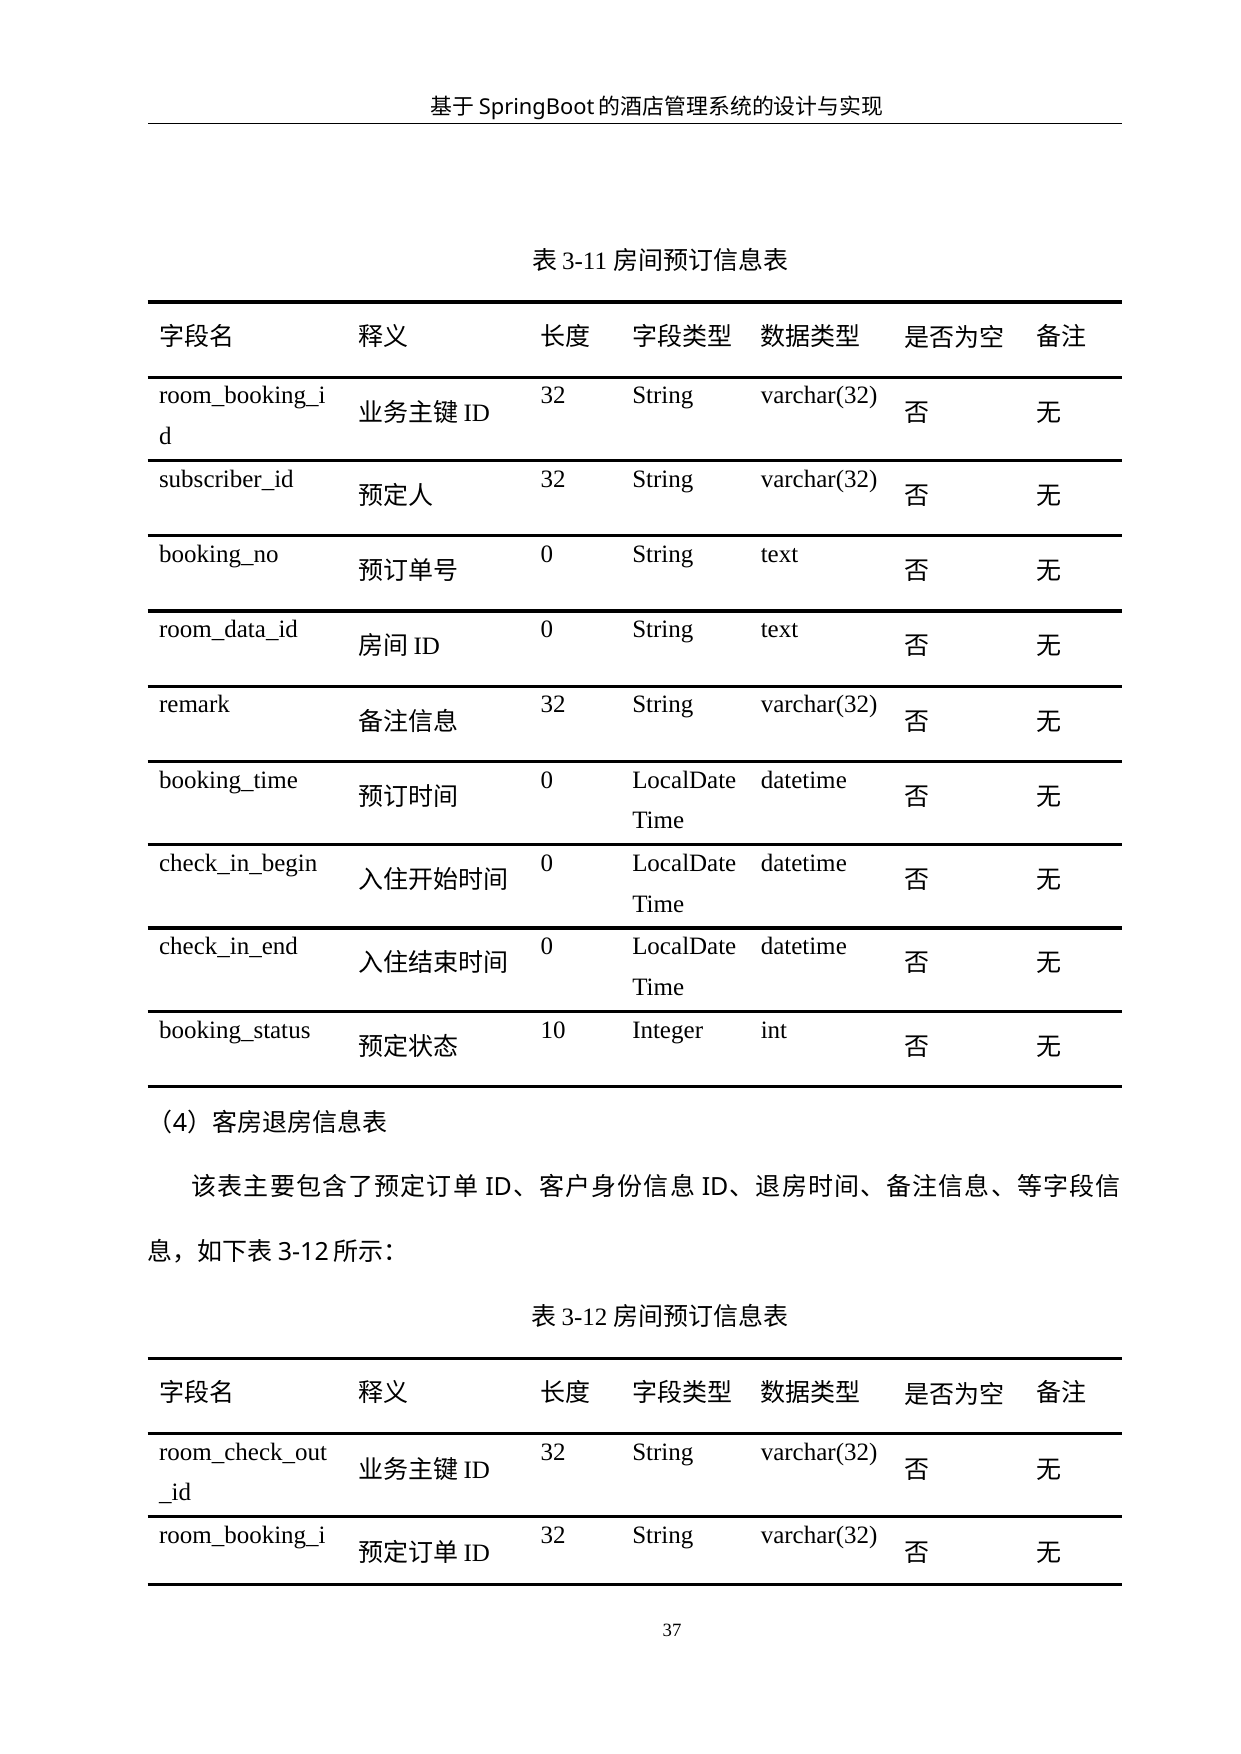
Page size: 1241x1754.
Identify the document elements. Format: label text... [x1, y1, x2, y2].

table_header 字段类型 [621, 1360, 749, 1432]
table_cell datetime [749, 930, 893, 1010]
table_cell 0 [529, 930, 621, 1010]
table_cell 10 [529, 1013, 621, 1085]
table_cell 预定状态 [347, 1013, 529, 1085]
table_cell 否 [893, 379, 1025, 459]
table_cell varchar(32) [749, 1435, 893, 1515]
table_header 长度 [529, 304, 621, 376]
table_cell 0 [529, 537, 621, 609]
table_cell varchar(32) [749, 688, 893, 760]
table_cell datetime [749, 846, 893, 926]
table_header 释义 [347, 304, 529, 376]
table_cell booking_time [148, 763, 347, 843]
table_cell 业务主键ID [347, 379, 529, 459]
table_cell varchar(32) [749, 1518, 893, 1583]
table_cell subscriber_id [148, 462, 347, 534]
table_header 备注 [1025, 1360, 1122, 1432]
table_cell String [621, 537, 749, 609]
table_cell datetime [749, 763, 893, 843]
text （4）客房退房信息表 [148, 1088, 1122, 1153]
table_cell 否 [893, 763, 1025, 843]
table_cell 否 [893, 537, 1025, 609]
table_cell 否 [893, 613, 1025, 684]
table_cell String [621, 462, 749, 534]
table_cell 32 [529, 462, 621, 534]
table_cell room_check_out_id [148, 1435, 347, 1515]
table_header 字段类型 [621, 304, 749, 376]
table_cell room_data_id [148, 613, 347, 684]
table_cell varchar(32) [749, 462, 893, 534]
table_cell varchar(32) [749, 379, 893, 459]
table_cell 无 [1025, 1518, 1122, 1583]
table_cell 入住开始时间 [347, 846, 529, 926]
table_cell 无 [1025, 846, 1122, 926]
table_cell 0 [529, 613, 621, 684]
table_cell Integer [621, 1013, 749, 1085]
table_cell String [621, 1435, 749, 1515]
table_cell 32 [529, 1518, 621, 1583]
table_cell 业务主键ID [347, 1435, 529, 1515]
table_cell booking_no [148, 537, 347, 609]
table_cell 无 [1025, 613, 1122, 684]
table_cell LocalDateTime [621, 846, 749, 926]
table_cell 否 [893, 1435, 1025, 1515]
table_cell room_booking_id [148, 1518, 347, 1583]
table_cell 32 [529, 379, 621, 459]
table_cell 无 [1025, 930, 1122, 1010]
table_cell LocalDateTime [621, 930, 749, 1010]
table_header 长度 [529, 1360, 621, 1432]
table_cell 无 [1025, 763, 1122, 843]
table_cell String [621, 379, 749, 459]
table_cell 无 [1025, 1013, 1122, 1085]
table_cell 预订时间 [347, 763, 529, 843]
table_cell 0 [529, 846, 621, 926]
table_cell 32 [529, 1435, 621, 1515]
table_cell 预定订单ID [347, 1518, 529, 1583]
table_cell 否 [893, 846, 1025, 926]
table_cell 预订单号 [347, 537, 529, 609]
table_cell 无 [1025, 537, 1122, 609]
table_header 字段名 [148, 304, 347, 376]
table_cell remark [148, 688, 347, 760]
table_cell 无 [1025, 688, 1122, 760]
text 表3-12 房间预订信息表 [148, 1283, 1122, 1348]
table_cell room_booking_id [148, 379, 347, 459]
table_cell text [749, 613, 893, 684]
table_header 是否为空 [893, 304, 1025, 376]
table_cell 无 [1025, 462, 1122, 534]
table_cell 备注信息 [347, 688, 529, 760]
table_cell 否 [893, 1518, 1025, 1583]
table_cell check_in_end [148, 930, 347, 1010]
table_cell 否 [893, 930, 1025, 1010]
table_header 字段名 [148, 1360, 347, 1432]
table_cell 房间ID [347, 613, 529, 684]
table_cell text [749, 537, 893, 609]
table_cell 32 [529, 688, 621, 760]
table_header 数据类型 [749, 304, 893, 376]
table_header 数据类型 [749, 1360, 893, 1432]
table_cell booking_status [148, 1013, 347, 1085]
table_cell String [621, 613, 749, 684]
table_header 备注 [1025, 304, 1122, 376]
table_cell 无 [1025, 379, 1122, 459]
table_cell 否 [893, 688, 1025, 760]
table_header 是否为空 [893, 1360, 1025, 1432]
table_cell String [621, 1518, 749, 1583]
table_header 释义 [347, 1360, 529, 1432]
text 该表主要包含了预定订单ID、客户身份信息ID、退房时间、备注信息、等字段信息，如下表3-12所示： [148, 1153, 1122, 1283]
text 表3-11 房间预订信息表 [148, 227, 1122, 292]
table_cell 否 [893, 462, 1025, 534]
table_cell int [749, 1013, 893, 1085]
table_cell String [621, 688, 749, 760]
table_cell 无 [1025, 1435, 1122, 1515]
table_cell check_in_begin [148, 846, 347, 926]
table_cell LocalDateTime [621, 763, 749, 843]
table_cell 否 [893, 1013, 1025, 1085]
table_cell 0 [529, 763, 621, 843]
table_cell 入住结束时间 [347, 930, 529, 1010]
table_cell 预定人 [347, 462, 529, 534]
